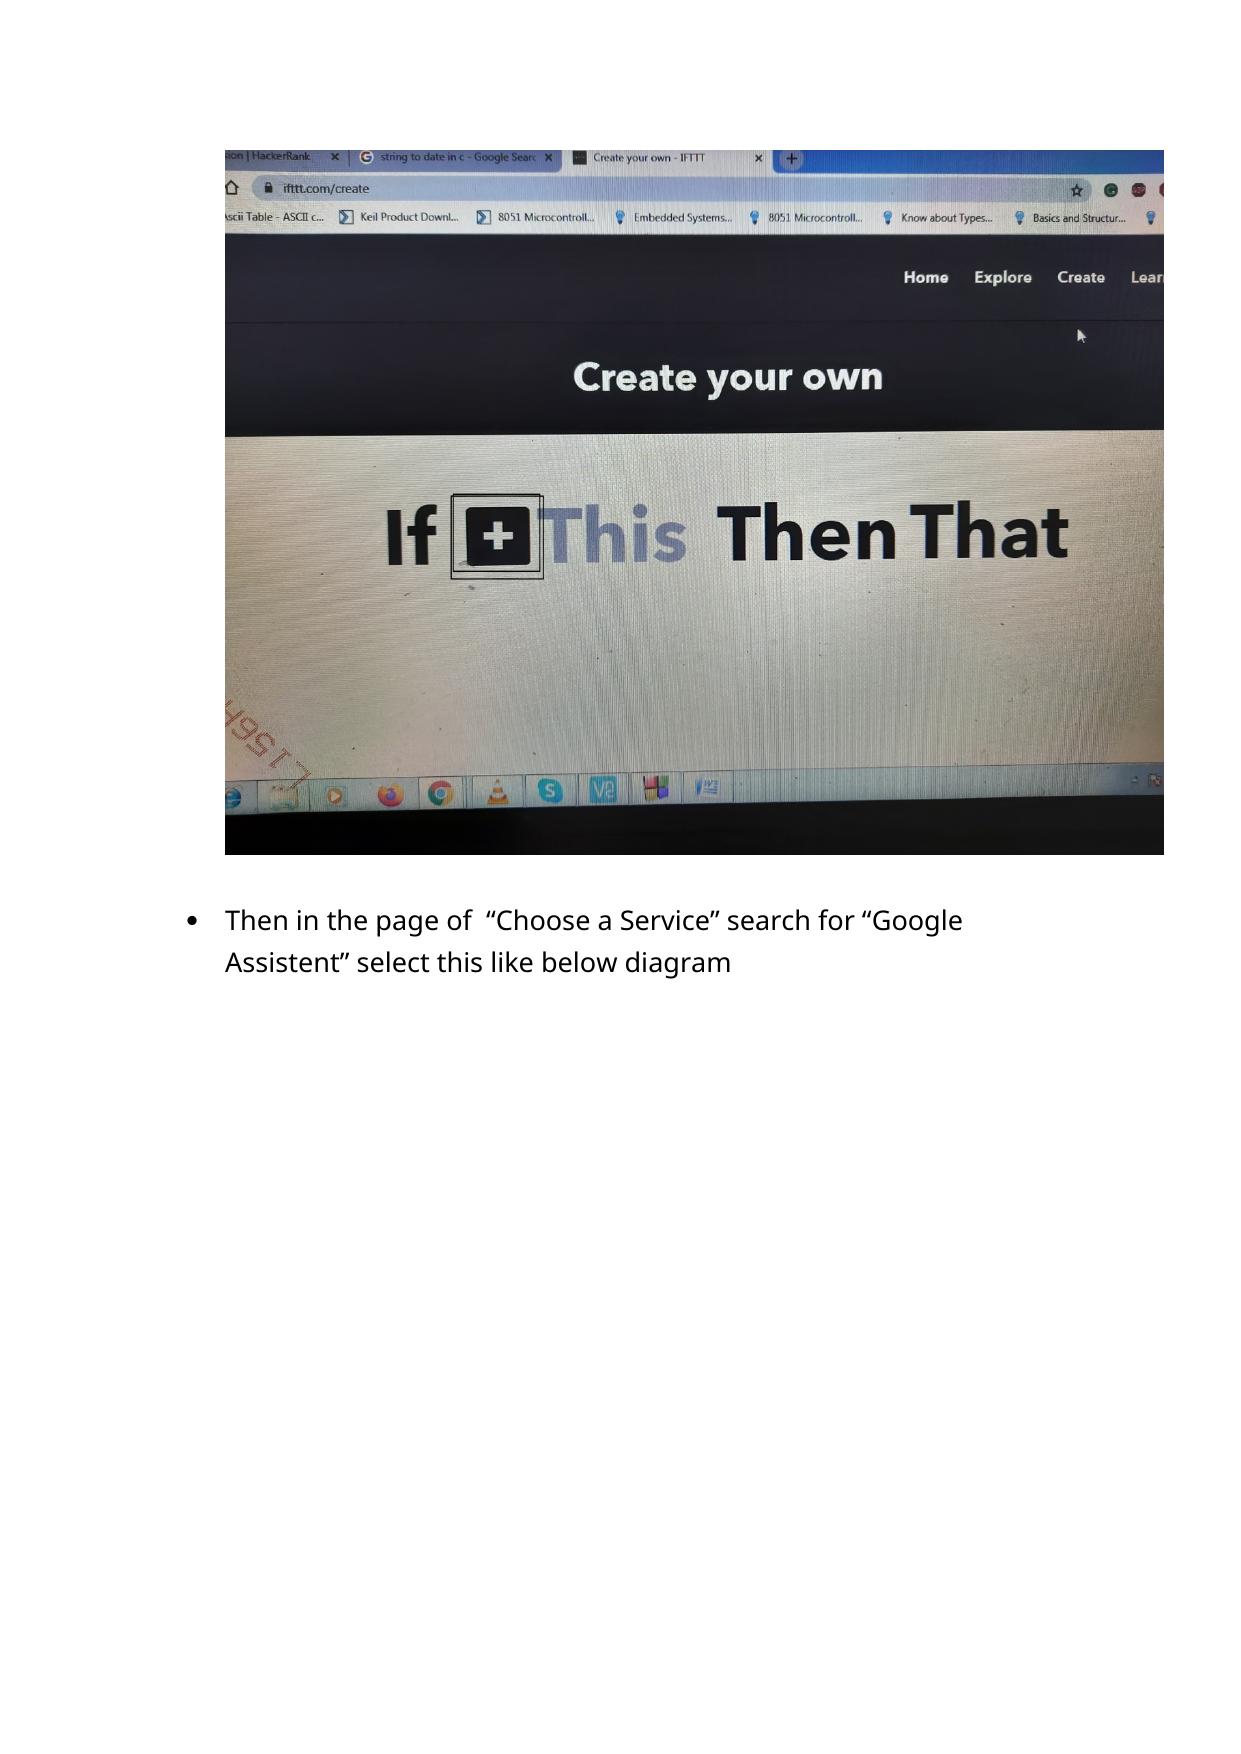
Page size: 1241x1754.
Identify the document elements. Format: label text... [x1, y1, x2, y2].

list Then in the page of “Choose a Service” search for “Google Assistent” select this like below diagram [187, 901, 1090, 981]
picture [225, 150, 1164, 855]
